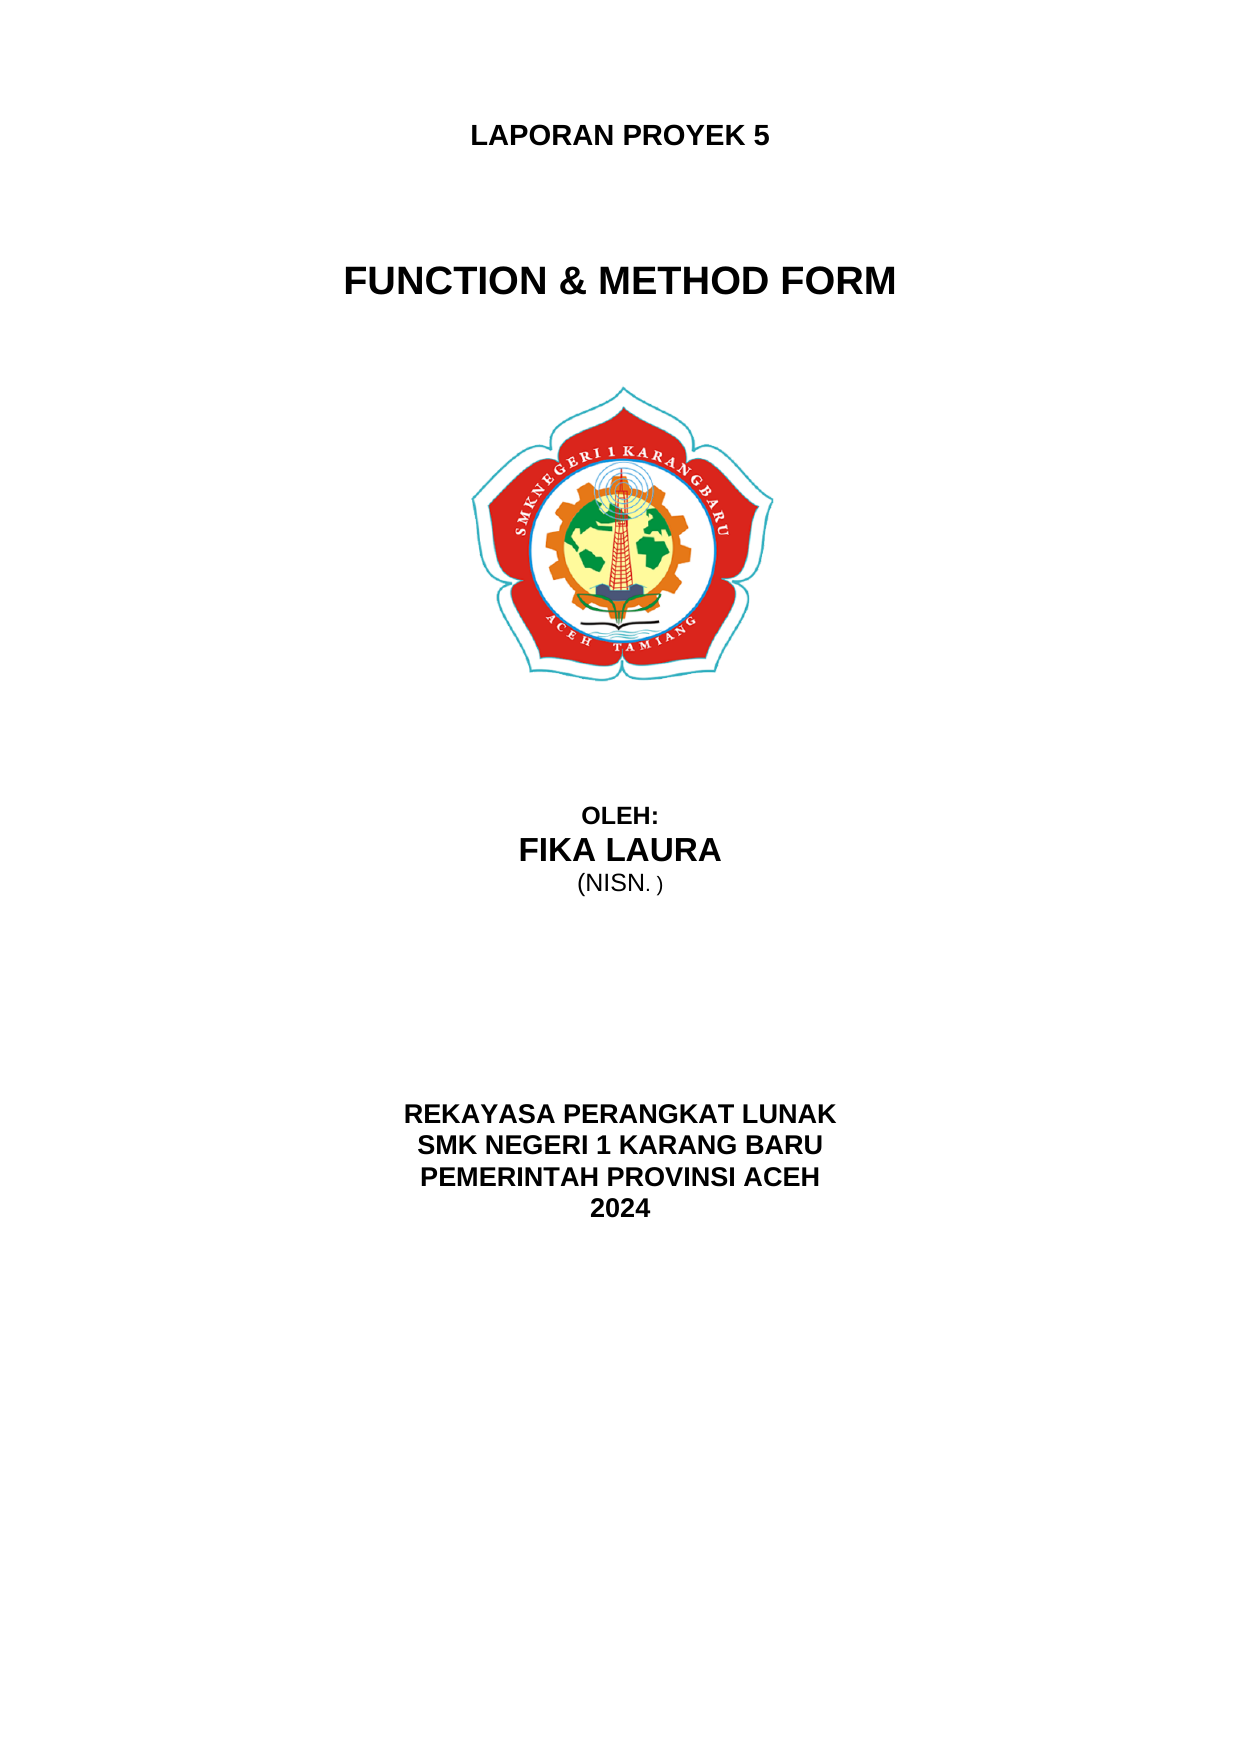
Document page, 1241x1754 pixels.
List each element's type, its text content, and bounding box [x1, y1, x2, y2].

text SMK NEGERI 1 KARANG BARU [150, 1129, 1090, 1161]
text FUNCTION & METHOD FORM [150, 257, 1090, 303]
text FIKA LAURA [150, 829, 1090, 868]
text LAPORAN PROYEK 5 [150, 118, 1090, 152]
text (NISN. ) [150, 868, 1090, 897]
text PEMERINTAH PROVINSI ACEH [150, 1161, 1090, 1192]
text OLEH: [150, 801, 1090, 829]
text 2024 [150, 1192, 1090, 1223]
picture [463, 384, 778, 686]
text REKAYASA PERANGKAT LUNAK [150, 1098, 1090, 1129]
